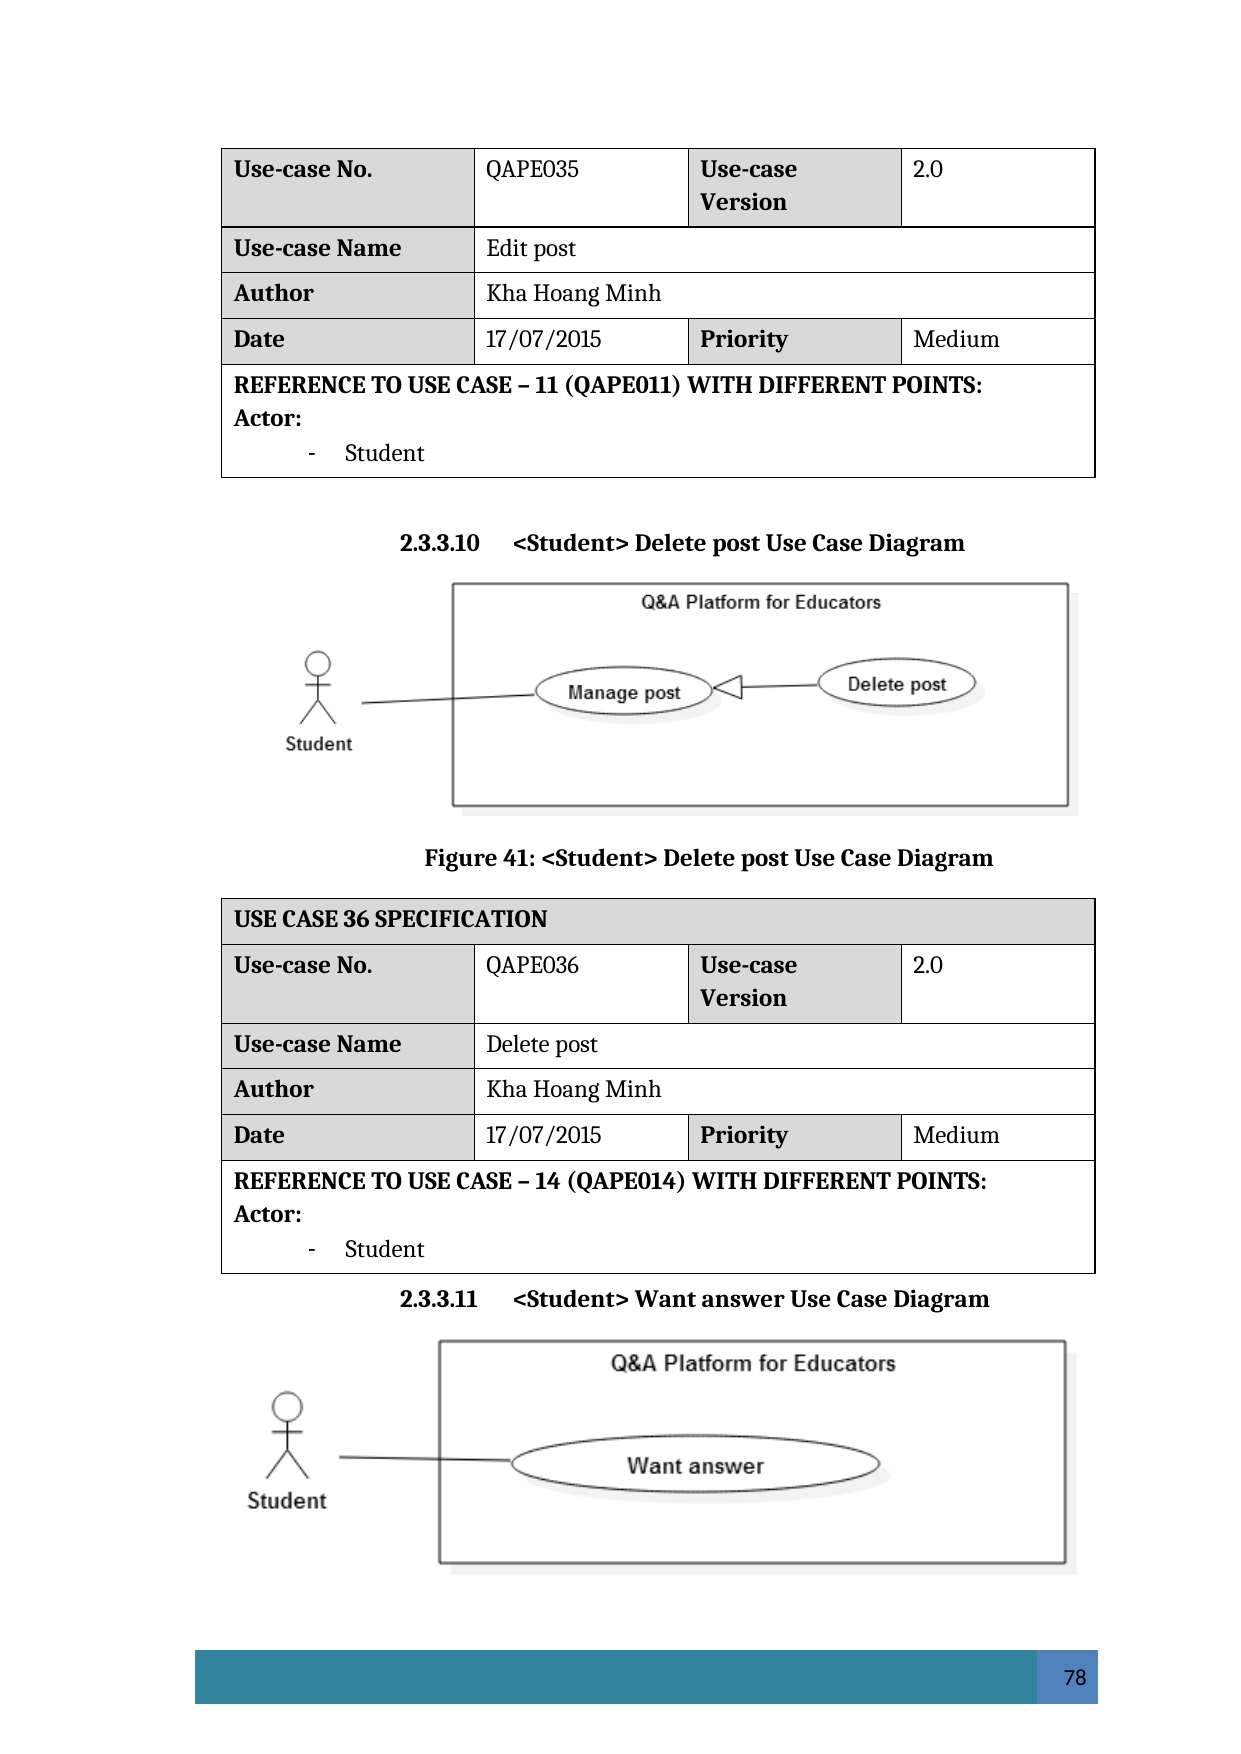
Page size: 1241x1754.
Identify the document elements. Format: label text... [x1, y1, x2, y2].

table_cell Date [222, 1115, 474, 1160]
subtitle <Student> Delete post Use Case Diagram [400, 529, 1122, 558]
table_cell Delete post [475, 1024, 1094, 1068]
table_cell Priority [689, 319, 901, 364]
table_cell Use-case Name [222, 228, 474, 272]
table_cell Author [222, 273, 474, 318]
table_cell Date [222, 319, 474, 364]
table_cell 17/07/2015 [475, 1115, 688, 1160]
picture [262, 570, 1082, 820]
table_cell Kha Hoang Minh [475, 1069, 1094, 1114]
table_header USE CASE 36 SPECIFICATION [222, 899, 1094, 944]
table_cell QAPE036 [475, 945, 688, 1023]
table_cell Use-case Version [689, 149, 901, 226]
table_cell Priority [689, 1115, 901, 1160]
table_cell REFERENCE TO USE CASE – 14 (QAPE014) WITH DIFFERENT POINTS: Actor: Student [222, 1161, 1094, 1273]
table_cell Medium [902, 319, 1094, 364]
subtitle <Student> Want answer Use Case Diagram [400, 1285, 1122, 1313]
table_cell Use-case Name [222, 1024, 474, 1068]
table_cell Medium [902, 1115, 1094, 1160]
table_cell Use-case Version [689, 945, 901, 1023]
table_cell 2.0 [902, 945, 1094, 1023]
table_cell Edit post [475, 228, 1094, 272]
table_cell REFERENCE TO USE CASE – 11 (QAPE011) WITH DIFFERENT POINTS: Actor: Student [222, 365, 1094, 477]
table_cell Use-case No. [222, 945, 474, 1023]
table_cell 17/07/2015 [475, 319, 688, 364]
picture [221, 1326, 1082, 1580]
table_cell Author [222, 1069, 474, 1114]
table_cell 2.0 [902, 149, 1094, 226]
text Figure 41: <Student> Delete post Use Case Diagram [222, 844, 1122, 873]
table_cell QAPE035 [475, 149, 688, 226]
table_cell Use-case No. [222, 149, 474, 226]
table_cell Kha Hoang Minh [475, 273, 1094, 318]
